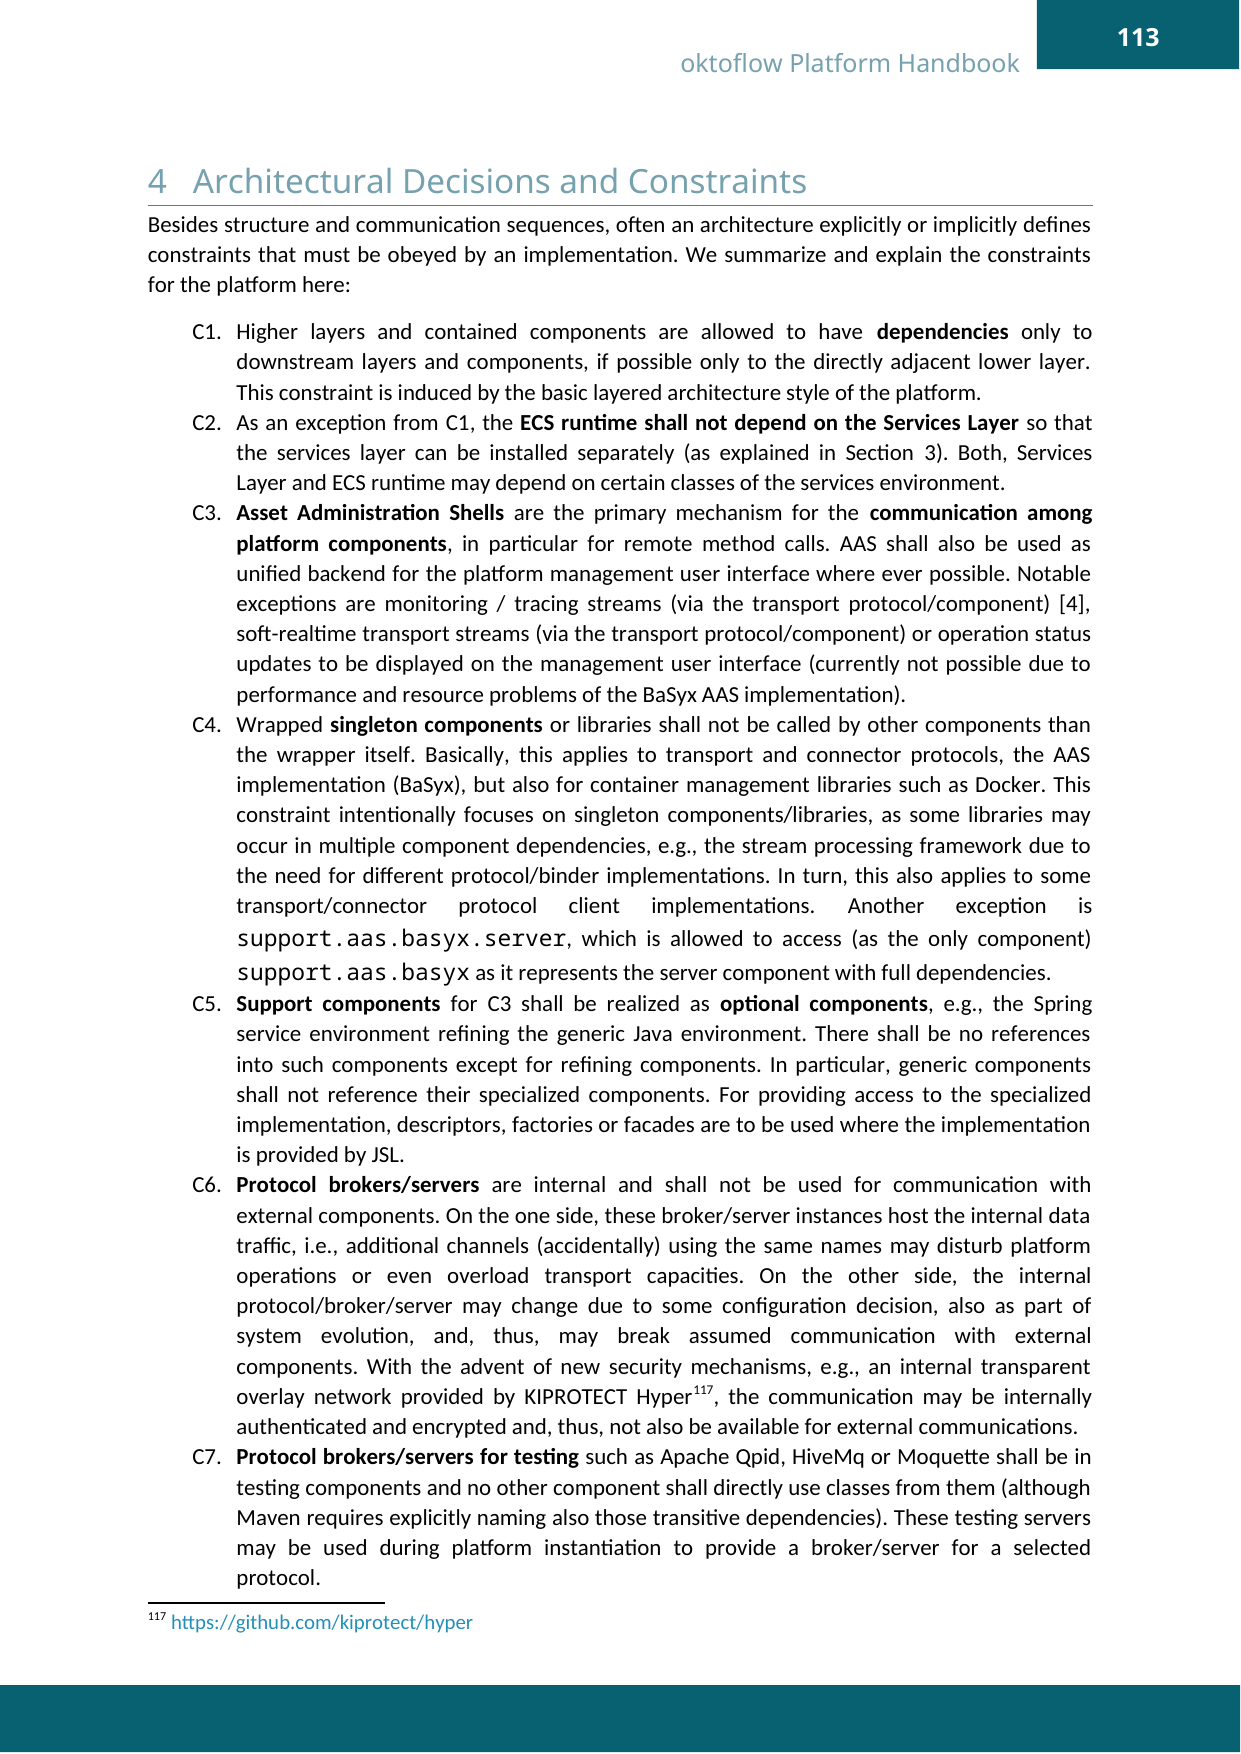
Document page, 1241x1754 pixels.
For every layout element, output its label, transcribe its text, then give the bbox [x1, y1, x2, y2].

text Besides structure and communication sequences, often an architecture explicitly or implicitly defines constraints that must be obeyed by an implementation. We summarize and explain the constraints for the platform here: [148, 210, 1093, 298]
list Protocol brokers/servers are internal and shall not be used for communication with external components. On the one side, these broker/server instances host the internal data traffic, i.e., additional channels (accidentally) using the same names may disturb platform operations or even overload transport capacities. On the other side, the internal protocol/broker/server may change due to some configuration decision, also as part of system evolution, and, thus, may break assumed communication with external components. With the advent of new security mechanisms, e.g., an internal transparent overlay network provided by KIPROTECT Hyper, the communication may be internally authenticated and encrypted and, thus, not also be available for external communications. [192, 1171, 1093, 1440]
list Higher layers and contained components are allowed to have dependencies only to downstream layers and components, if possible only to the directly adjacent lower layer. This constraint is induced by the basic layered architecture style of the platform. [192, 317, 1093, 406]
list As an exception from C1, the ECS runtime shall not depend on the Services Layer so that the services layer can be installed separately (as explained in Section 3). Both, Services Layer and ECS runtime may depend on certain classes of the services environment. [192, 408, 1093, 496]
subtitle Architectural Decisions and Constraints [148, 158, 1093, 205]
list Wrapped singleton components or libraries shall not be called by other components than the wrapper itself. Basically, this applies to transport and connector protocols, the AAS implementation (BaSyx), but also for container management libraries such as Docker. This constraint intentionally focuses on singleton components/libraries, as some libraries may occur in multiple component dependencies, e.g., the stream processing framework due to the need for different protocol/binder implementations. In turn, this also applies to some transport/connector protocol client implementations. Another exception is support.aas.basyx.server, which is allowed to access (as the only component) support.aas.basyx as it represents the server component with full dependencies. [192, 710, 1093, 987]
list Support components for C3 shall be realized as optional components, e.g., the Spring service environment refining the generic Java environment. There shall be no references into such components except for refining components. In particular, generic components shall not reference their specialized components. For providing access to the specialized implementation, descriptors, factories or facades are to be used where the implementation is provided by JSL. [192, 989, 1093, 1168]
list Asset Administration Shells are the primary mechanism for the communication among platform components, in particular for remote method calls. AAS shall also be used as unified backend for the platform management user interface where ever possible. Notable exceptions are monitoring / tracing streams (via the transport protocol/component) [4], soft-realtime transport streams (via the transport protocol/component) or operation status updates to be displayed on the management user interface (currently not possible due to performance and resource problems of the BaSyx AAS implementation). [192, 498, 1093, 708]
list Protocol brokers/servers for testing such as Apache Qpid, HiveMq or Moquette shall be in testing components and no other component shall directly use classes from them (although Maven requires explicitly naming also those transitive dependencies). These testing servers may be used during platform instantiation to provide a broker/server for a selected protocol. [192, 1442, 1093, 1591]
